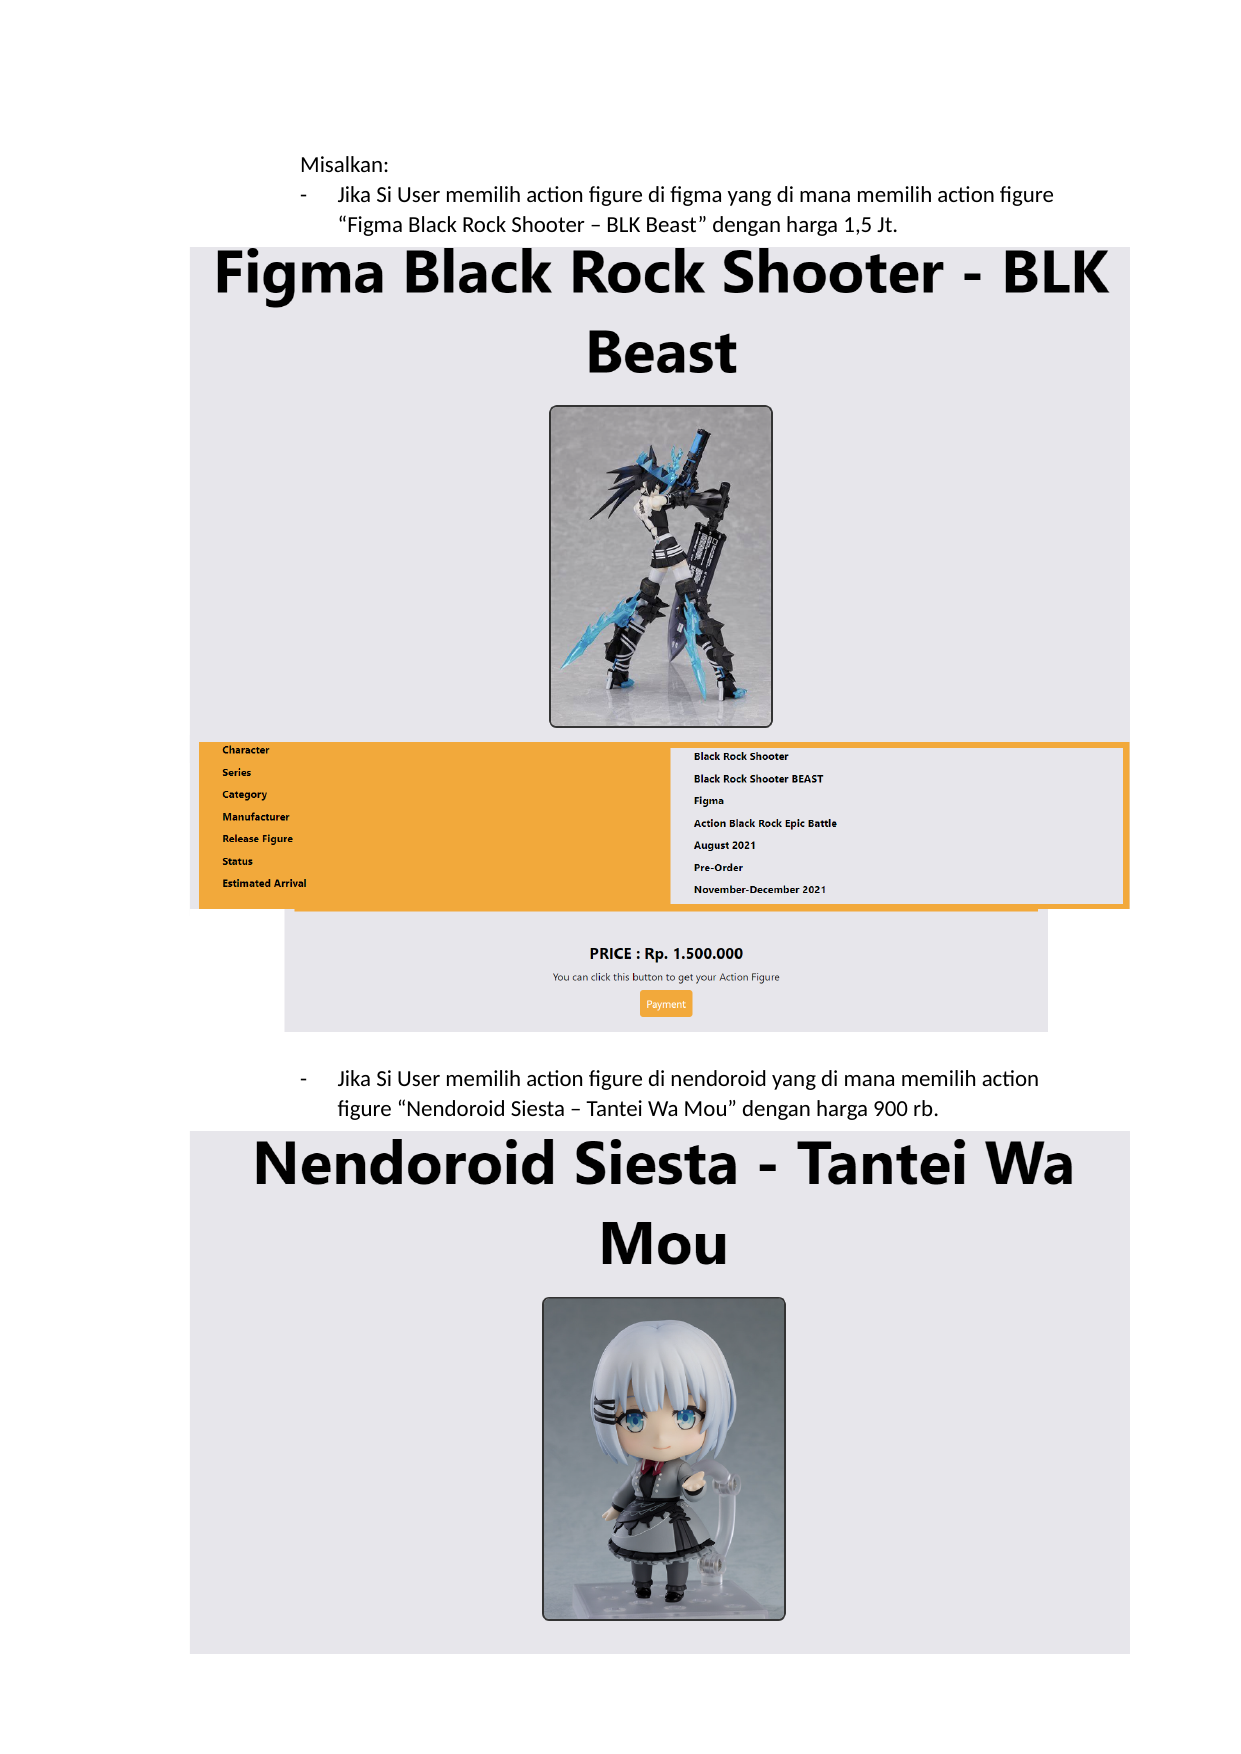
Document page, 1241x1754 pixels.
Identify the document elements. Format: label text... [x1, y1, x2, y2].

picture [189, 1131, 1130, 1654]
list Misalkan: [300, 150, 1090, 178]
list Jika Si User memilih action figure di figma yang di mana memilih action figure “Figma Black Rock Shooter – BLK Beast” dengan harga 1,5 Jt. [300, 180, 1090, 238]
list Jika Si User memilih action figure di nendoroid yang di mana memilih action figure “Nendoroid Siesta – Tantei Wa Mou” dengan harga 900 rb. [300, 1064, 1090, 1122]
picture [189, 247, 1130, 1032]
